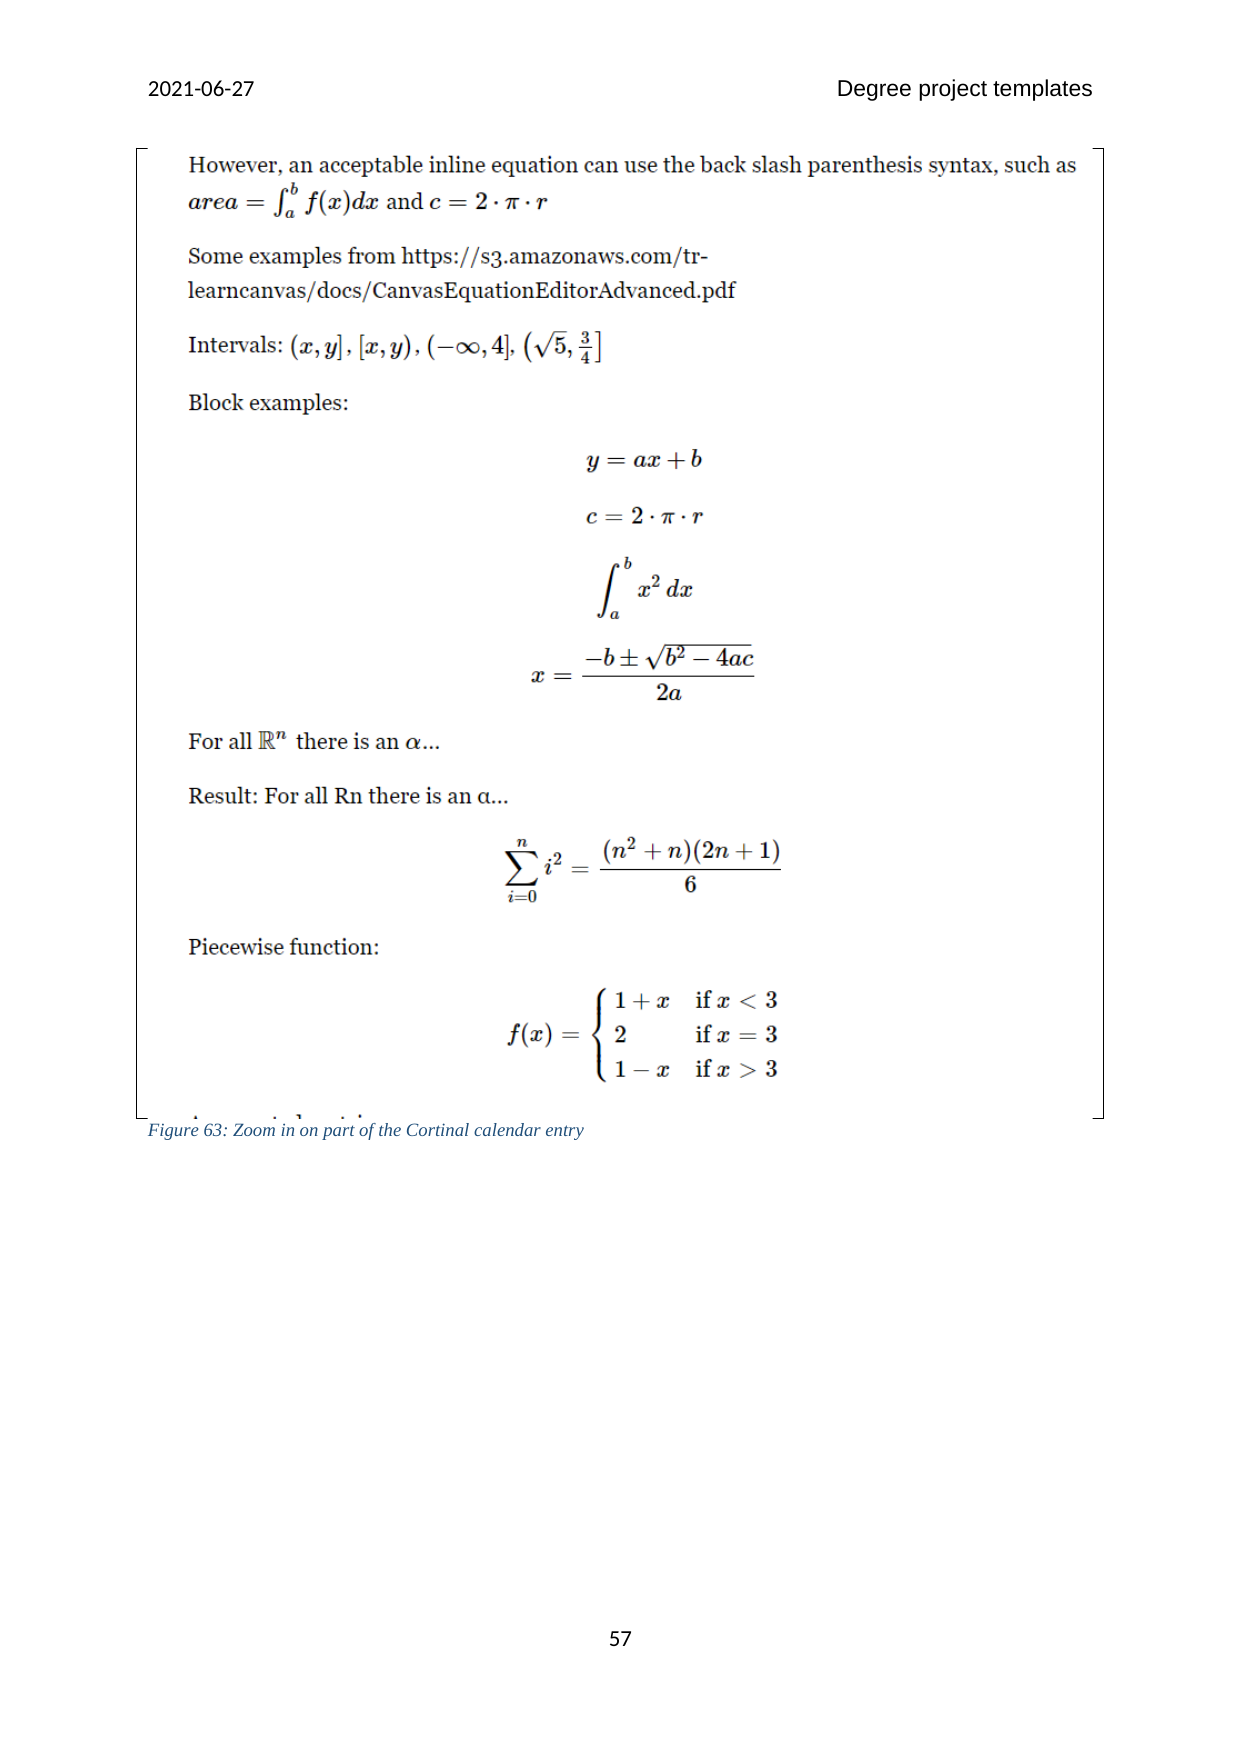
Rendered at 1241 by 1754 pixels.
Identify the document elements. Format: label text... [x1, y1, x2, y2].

text Figure 63: Zoom in on part of the Cortinal calendar entry [148, 1119, 1093, 1141]
table_header [1093, 149, 1103, 1118]
picture [147, 148, 1093, 1119]
table_header [137, 149, 147, 1118]
